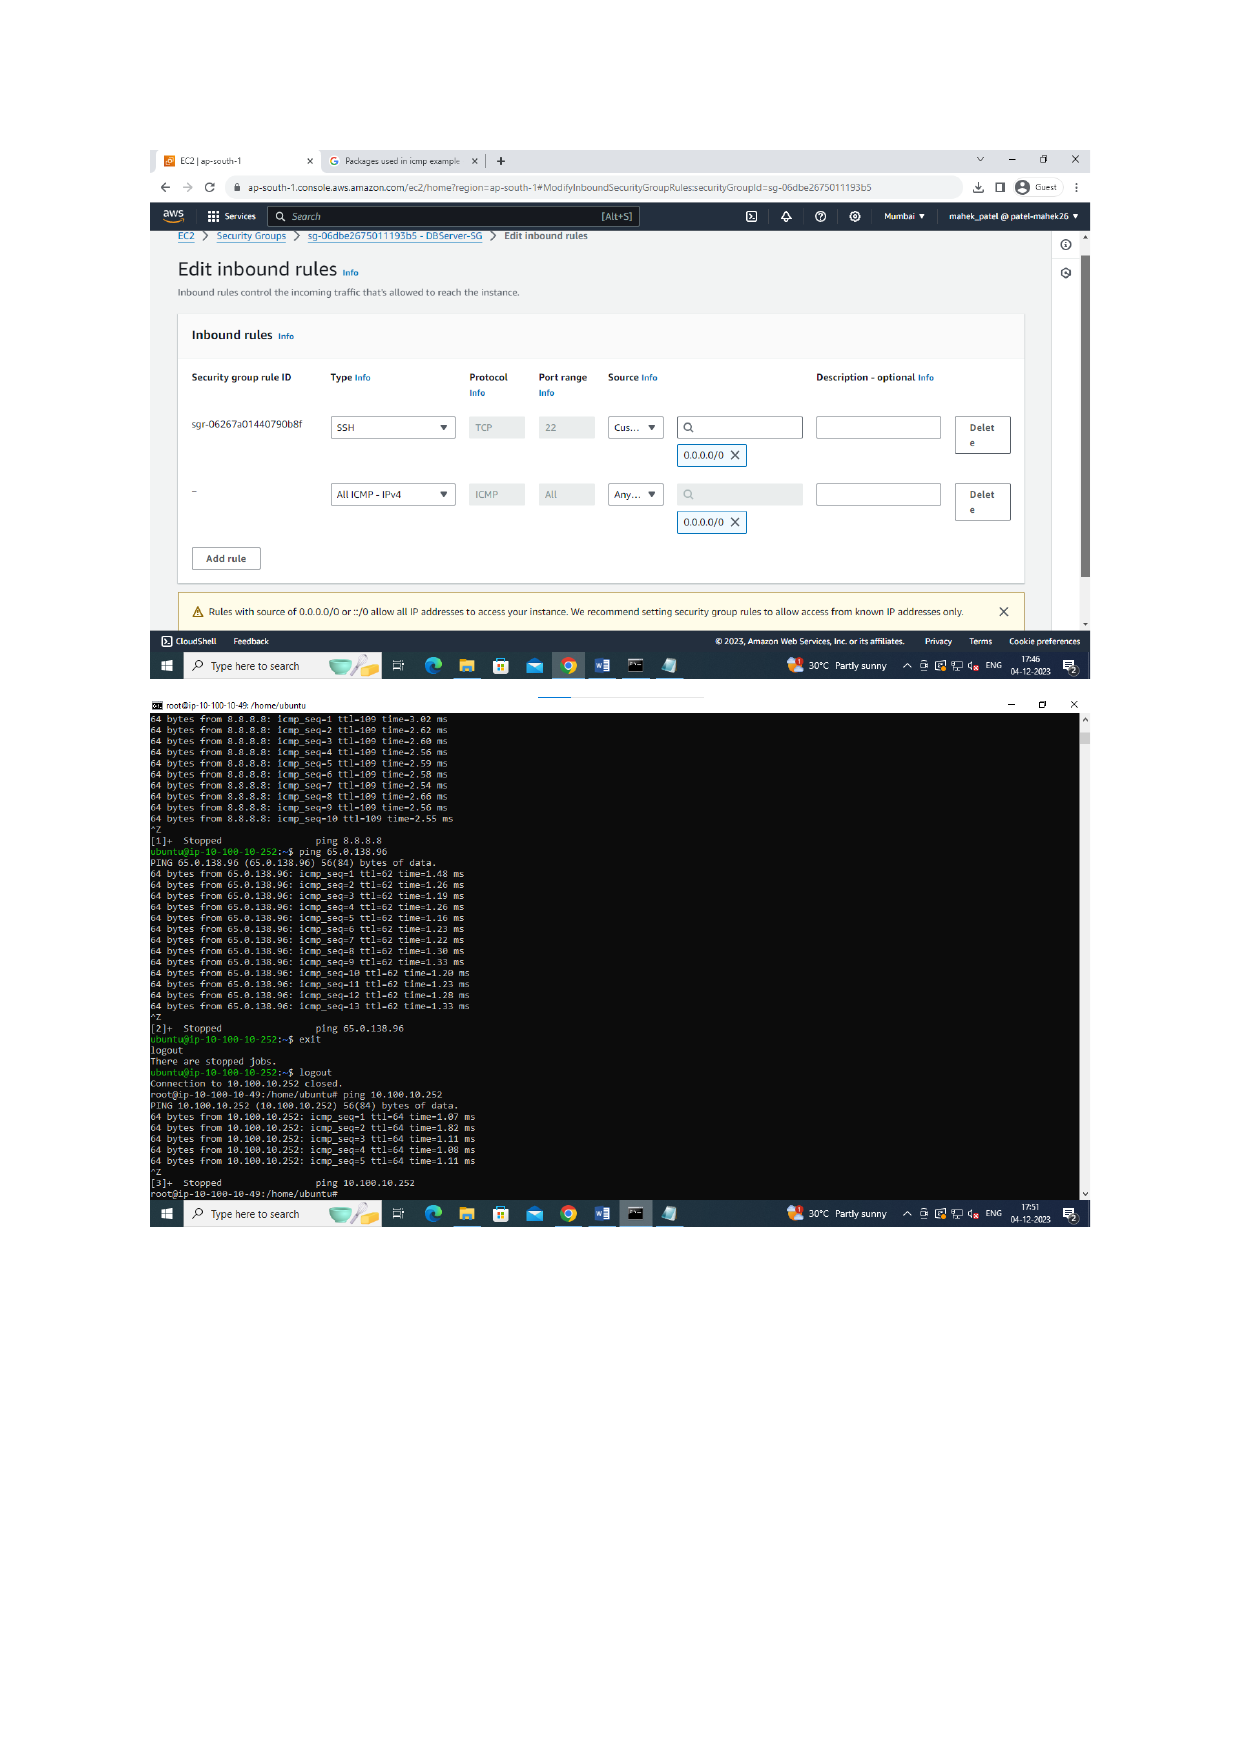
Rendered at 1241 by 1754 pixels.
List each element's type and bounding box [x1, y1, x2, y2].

picture [150, 697, 1091, 1227]
picture [150, 150, 1091, 679]
